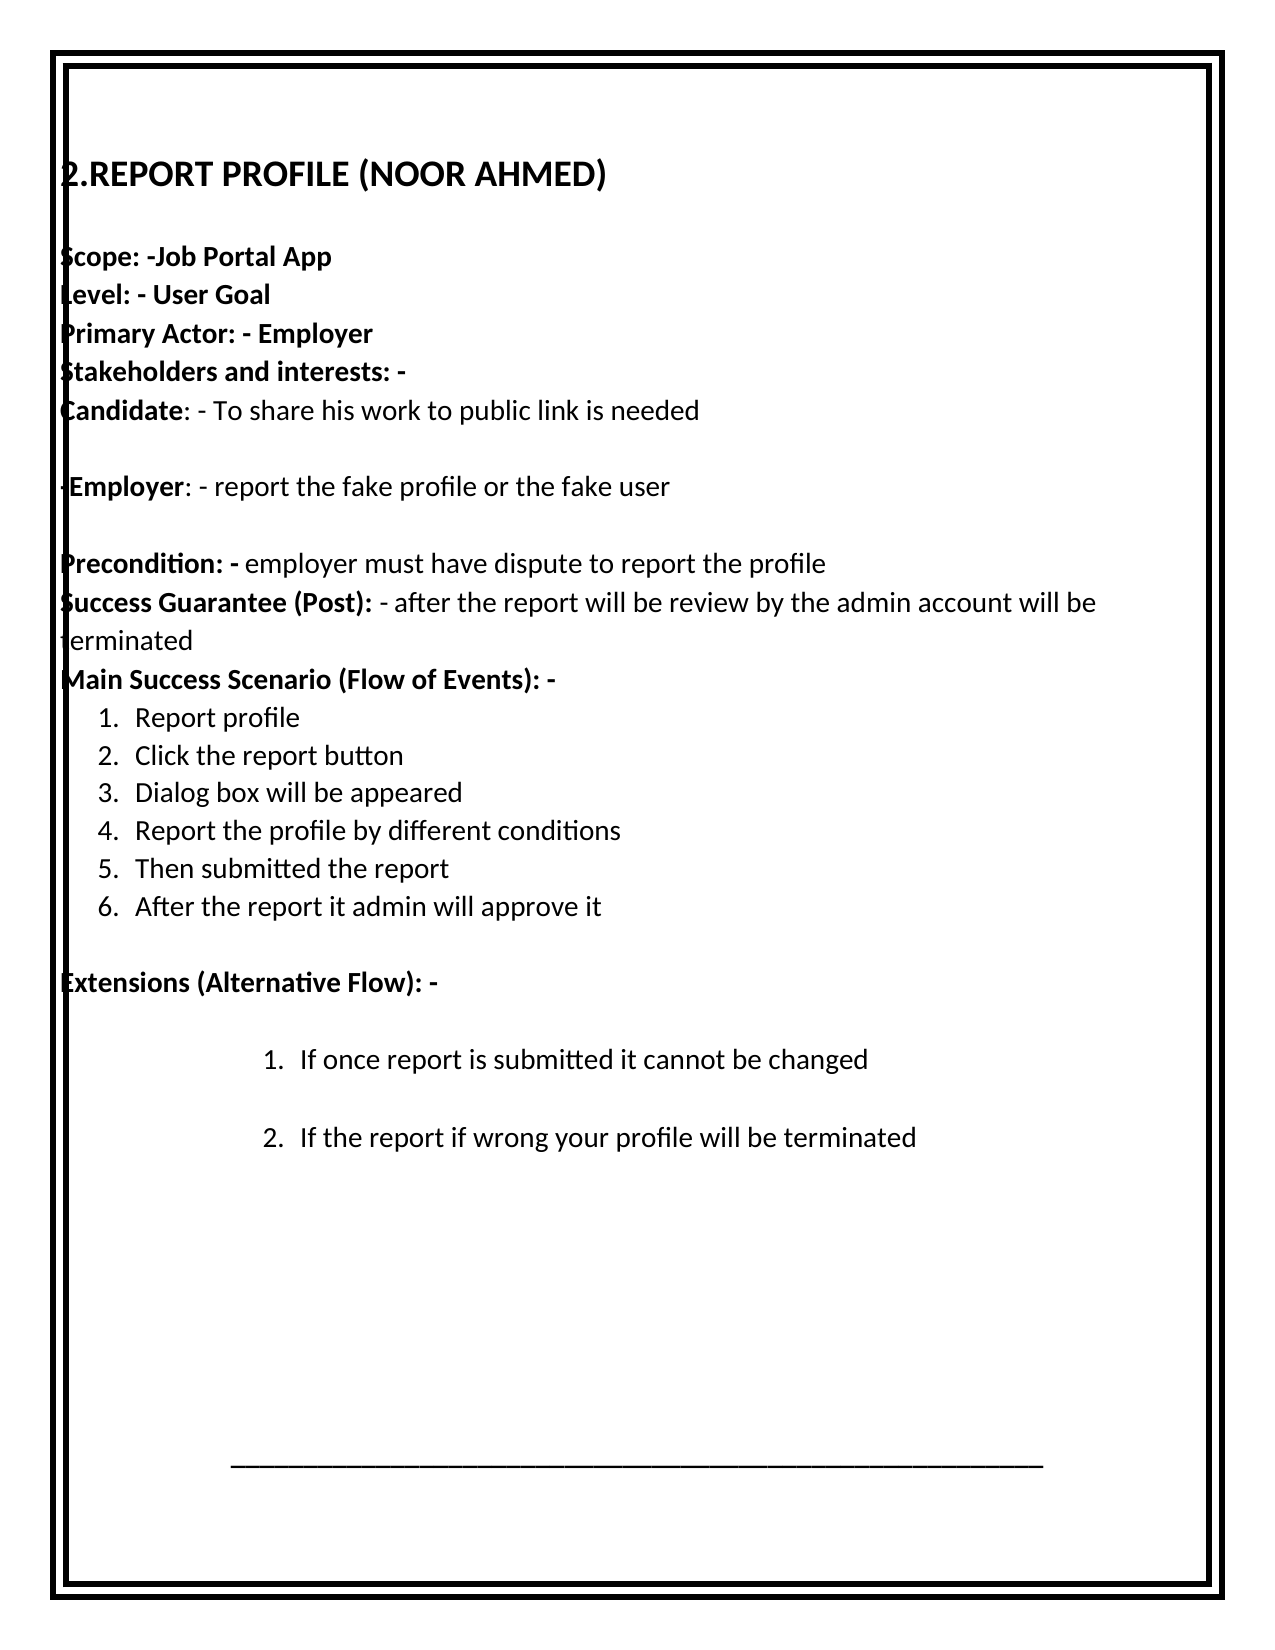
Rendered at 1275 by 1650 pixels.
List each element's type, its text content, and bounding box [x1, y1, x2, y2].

text Success Guarantee (Post): - after the report will be review by the admin account will be terminated [69, 584, 1125, 658]
text Stakeholders and interests: - [69, 353, 1125, 389]
list Click the report button [97, 737, 1125, 772]
list If once report is submitted it cannot be changed [262, 1041, 1125, 1076]
text Level: - User Goal [69, 276, 1125, 312]
text Precondition: - employer must have dispute to report the profile [69, 545, 1125, 581]
text Primary Actor: - Employer [69, 315, 1125, 350]
text Scope: -Job Portal App [69, 238, 1125, 273]
list Then submitted the report [97, 850, 1125, 886]
text -Employer: - report the fake profile or the fake user [69, 468, 1125, 504]
text Extensions (Alternative Flow): - [69, 964, 1125, 999]
list After the report it admin will approve it [97, 888, 1125, 923]
text ________________________________________________________ [150, 1436, 1125, 1472]
text Candidate: - To share his work to public link is needed [69, 392, 1125, 427]
list Report profile [97, 699, 1125, 735]
list If the report if wrong your profile will be terminated [262, 1119, 1125, 1155]
text 2.REPORT PROFILE (NOOR AHMED) [69, 150, 1125, 196]
list Dialog box will be appeared [97, 774, 1125, 810]
text Main Success Scenario (Flow of Events): - [69, 661, 1125, 696]
list Report the profile by different conditions [97, 812, 1125, 848]
